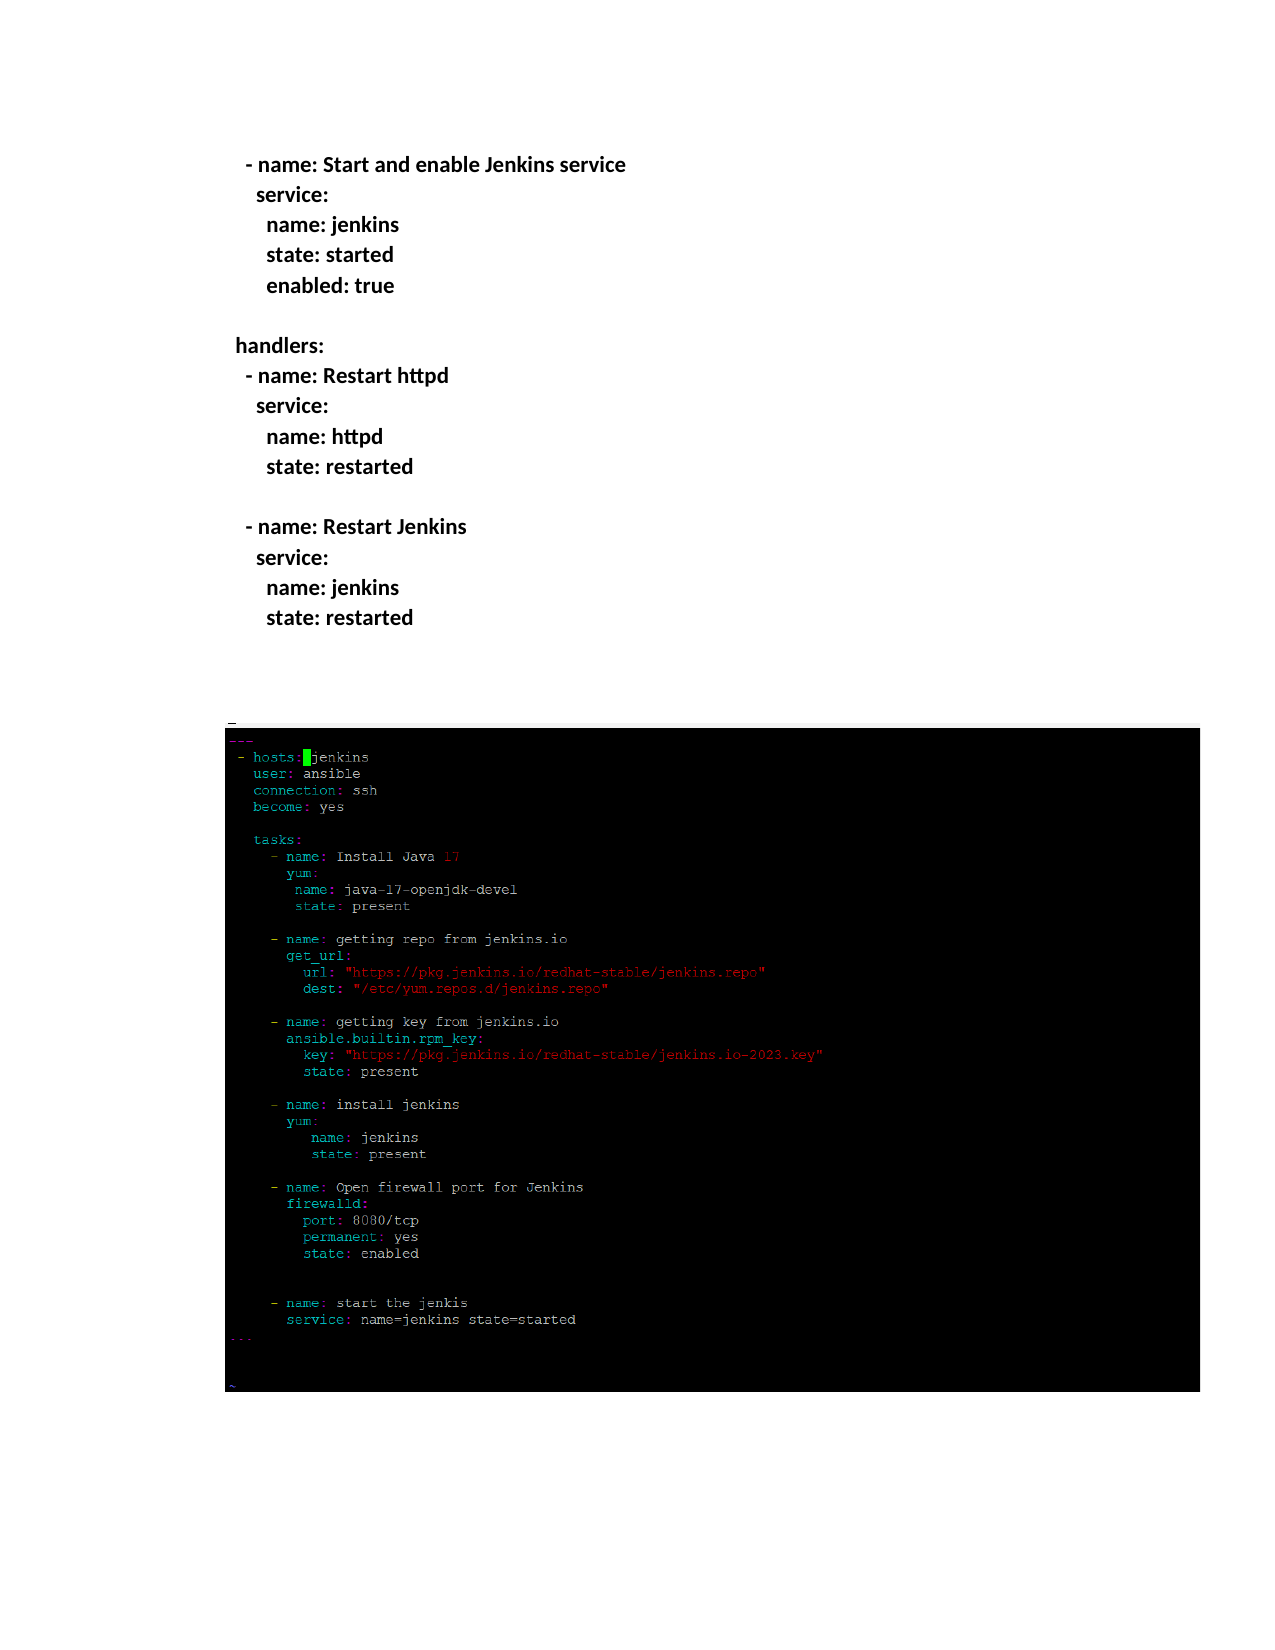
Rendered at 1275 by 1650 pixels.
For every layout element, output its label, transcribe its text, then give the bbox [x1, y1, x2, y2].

list - name: Restart httpd [225, 361, 1125, 389]
list name: jenkins [225, 210, 1125, 238]
list - name: Start and enable Jenkins service [225, 150, 1125, 178]
list name: jenkins [225, 573, 1125, 601]
picture [225, 723, 1200, 1392]
list state: restarted [225, 603, 1125, 631]
list - name: Restart Jenkins [225, 512, 1125, 541]
list service: [225, 392, 1125, 420]
list name: httpd [225, 422, 1125, 450]
list handlers: [225, 331, 1125, 359]
list state: restarted [225, 452, 1125, 480]
list service: [225, 180, 1125, 208]
list enabled: true [225, 271, 1125, 299]
list state: started [225, 241, 1125, 269]
list service: [225, 543, 1125, 571]
